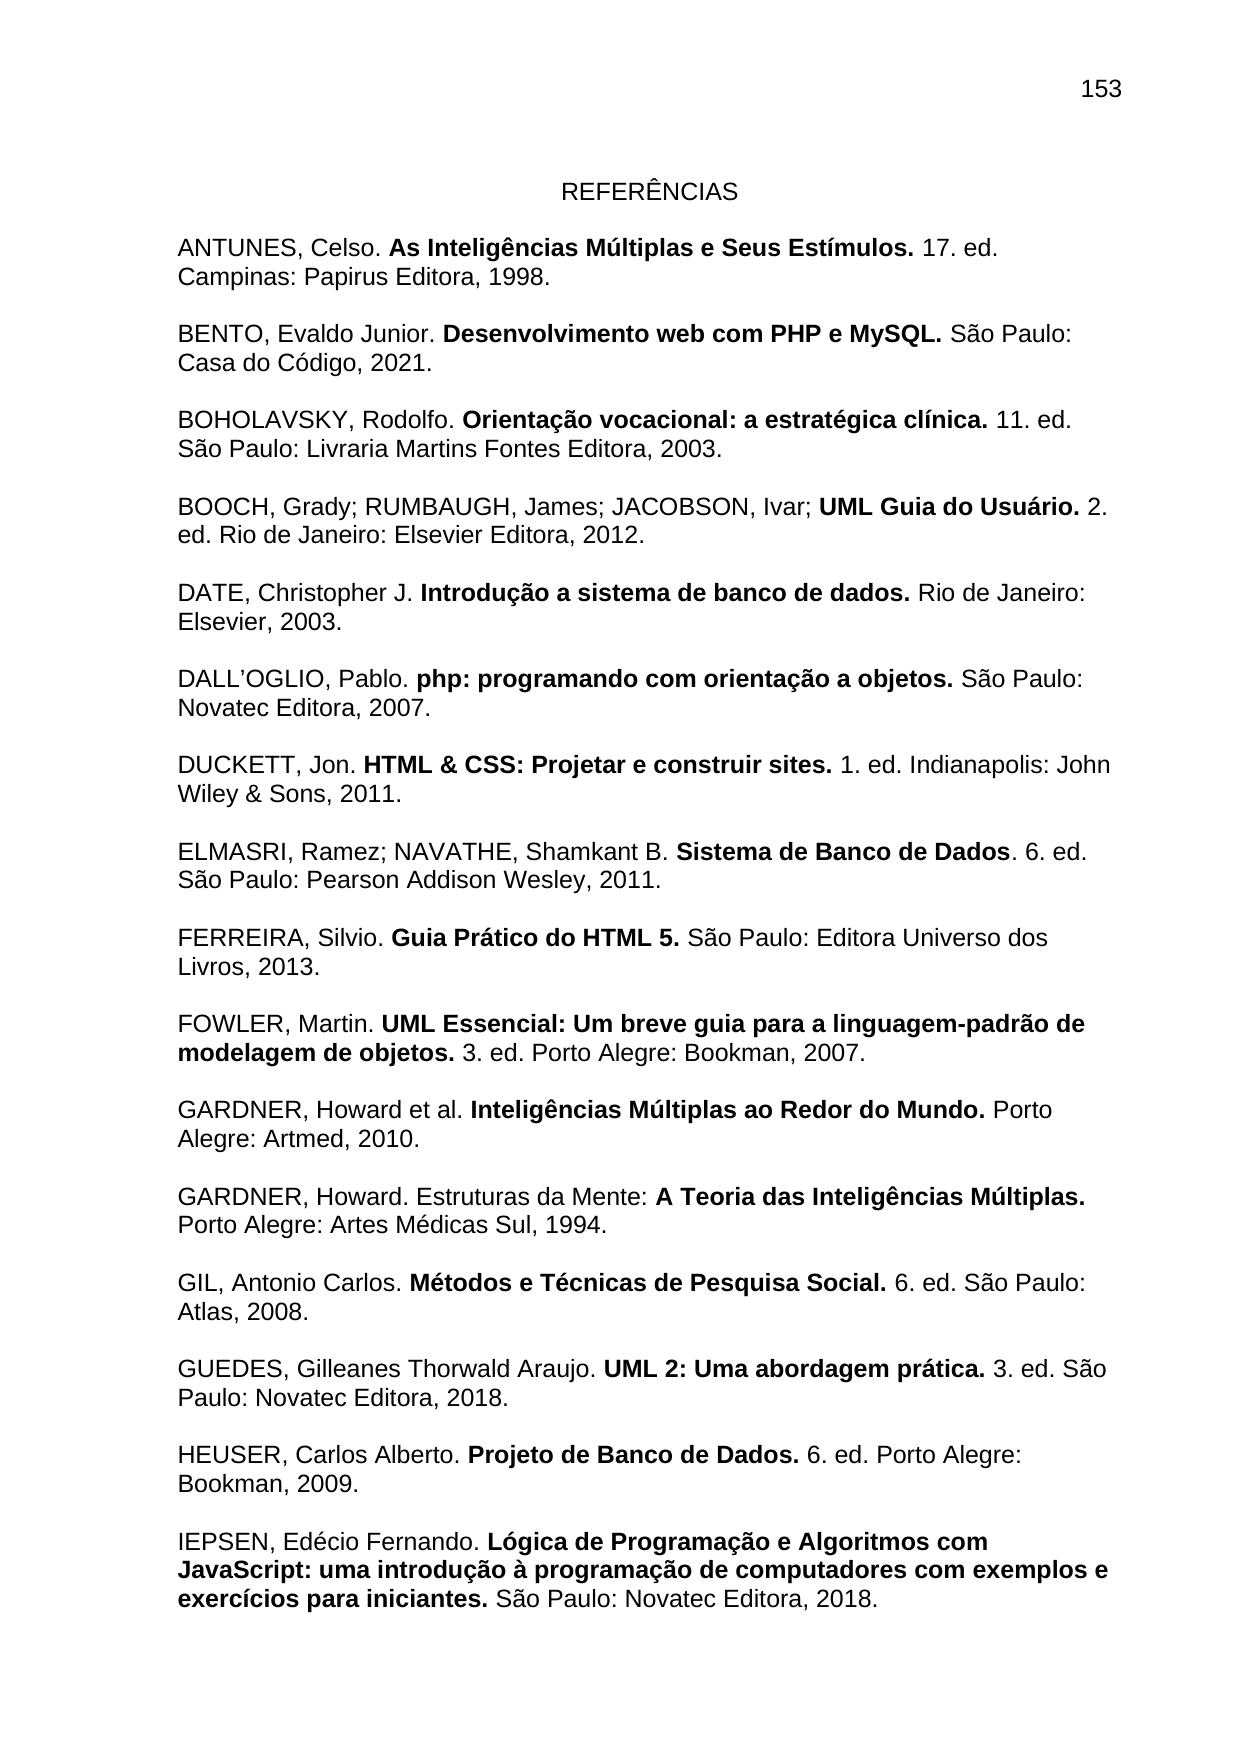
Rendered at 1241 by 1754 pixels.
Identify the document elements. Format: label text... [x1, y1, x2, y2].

text BOOCH, Grady; RUMBAUGH, James; JACOBSON, Ivar; UML Guia do Usuário. 2. ed. Rio de Janeiro: Elsevier Editora, 2012. [177, 492, 1122, 549]
text ANTUNES, Celso. As Inteligências Múltiplas e Seus Estímulos. 17. ed. Campinas: Papirus Editora, 1998. [177, 233, 1122, 290]
text GARDNER, Howard et al. Inteligências Múltiplas ao Redor do Mundo. Porto Alegre: Artmed, 2010. [177, 1095, 1122, 1153]
text IEPSEN, Edécio Fernando. Lógica de Programação e Algoritmos com JavaScript: uma introdução à programação de computadores com exemplos e exercícios para iniciantes. São Paulo: Novatec Editora, 2018. [177, 1527, 1122, 1613]
text DUCKETT, Jon. HTML & CSS: Projetar e construir sites. 1. ed. Indianapolis: John Wiley & Sons, 2011. [177, 750, 1122, 808]
text GARDNER, Howard. Estruturas da Mente: A Teoria das Inteligências Múltiplas. Porto Alegre: Artes Médicas Sul, 1994. [177, 1182, 1122, 1239]
text DATE, Christopher J. Introdução a sistema de banco de dados. Rio de Janeiro: Elsevier, 2003. [177, 578, 1122, 635]
text ELMASRI, Ramez; NAVATHE, Shamkant B. Sistema de Banco de Dados. 6. ed. São Paulo: Pearson Addison Wesley, 2011. [177, 837, 1122, 894]
text BOHOLAVSKY, Rodolfo. Orientação vocacional: a estratégica clínica. 11. ed. São Paulo: Livraria Martins Fontes Editora, 2003. [177, 405, 1122, 463]
subtitle REFERÊNCIAS [177, 177, 1122, 206]
text GUEDES, Gilleanes Thorwald Araujo. UML 2: Uma abordagem prática. 3. ed. São Paulo: Novatec Editora, 2018. [177, 1354, 1122, 1412]
text BENTO, Evaldo Junior. Desenvolvimento web com PHP e MySQL. São Paulo: Casa do Código, 2021. [177, 319, 1122, 377]
text DALL’OGLIO, Pablo. php: programando com orientação a objetos. São Paulo: Novatec Editora, 2007. [177, 664, 1122, 722]
text FERREIRA, Silvio. Guia Prático do HTML 5. São Paulo: Editora Universo dos Livros, 2013. [177, 923, 1122, 980]
text FOWLER, Martin. UML Essencial: Um breve guia para a linguagem-padrão de modelagem de objetos. 3. ed. Porto Alegre: Bookman, 2007. [177, 1009, 1122, 1067]
text HEUSER, Carlos Alberto. Projeto de Banco de Dados. 6. ed. Porto Alegre: Bookman, 2009. [177, 1440, 1122, 1498]
text GIL, Antonio Carlos. Métodos e Técnicas de Pesquisa Social. 6. ed. São Paulo: Atlas, 2008. [177, 1268, 1122, 1325]
